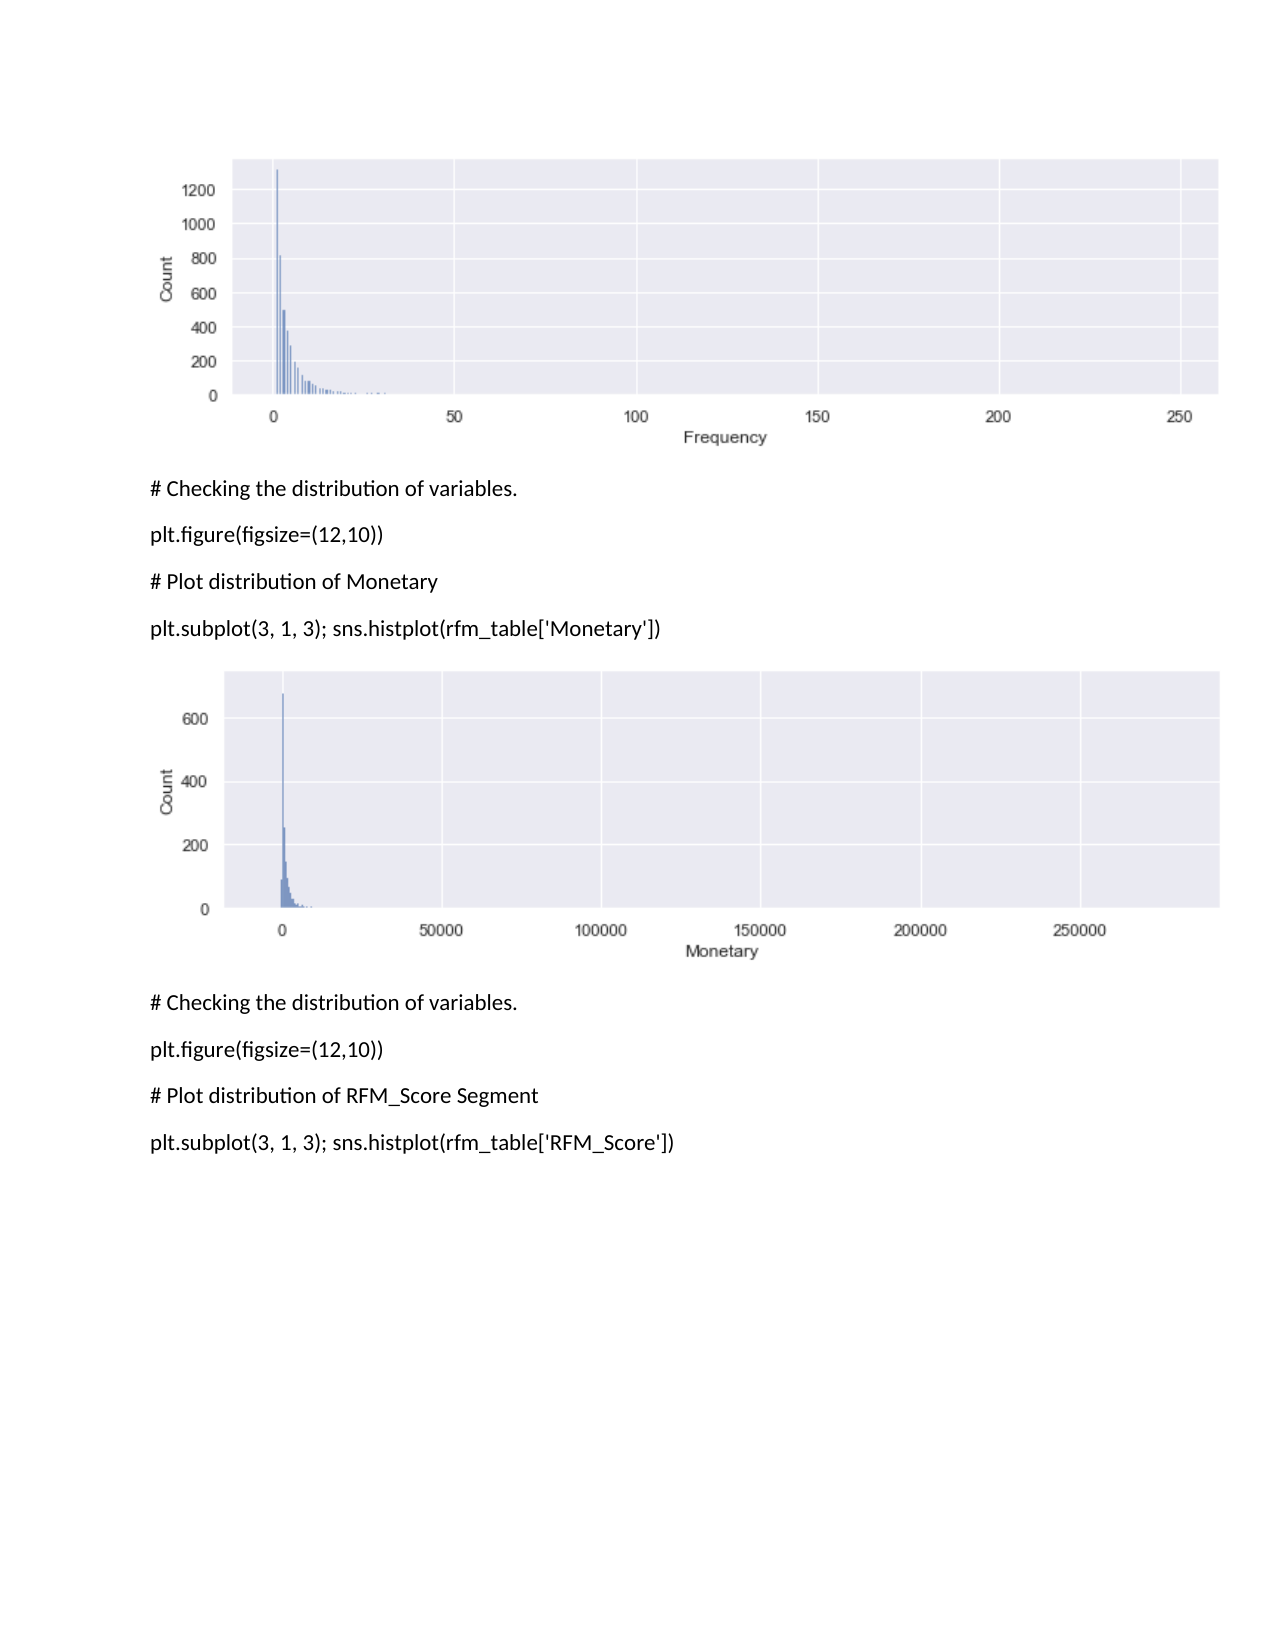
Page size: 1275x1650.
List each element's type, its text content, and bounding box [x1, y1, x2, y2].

text # Checking the distribution of variables. [150, 988, 1228, 1016]
text plt.figure(figsize=(12,10)) [150, 1035, 1228, 1063]
text # Plot distribution of Monetary [150, 567, 1228, 596]
text plt.subplot(3, 1, 3); sns.histplot(rfm_table['Monetary']) [150, 614, 1228, 642]
picture [150, 150, 1229, 455]
text plt.subplot(3, 1, 3); sns.histplot(rfm_table['RFM_Score']) [150, 1128, 1228, 1156]
text # Checking the distribution of variables. [150, 474, 1228, 502]
picture [150, 661, 1229, 969]
text # Plot distribution of RFM_Score Segment [150, 1082, 1228, 1109]
text plt.figure(figsize=(12,10)) [150, 521, 1228, 549]
